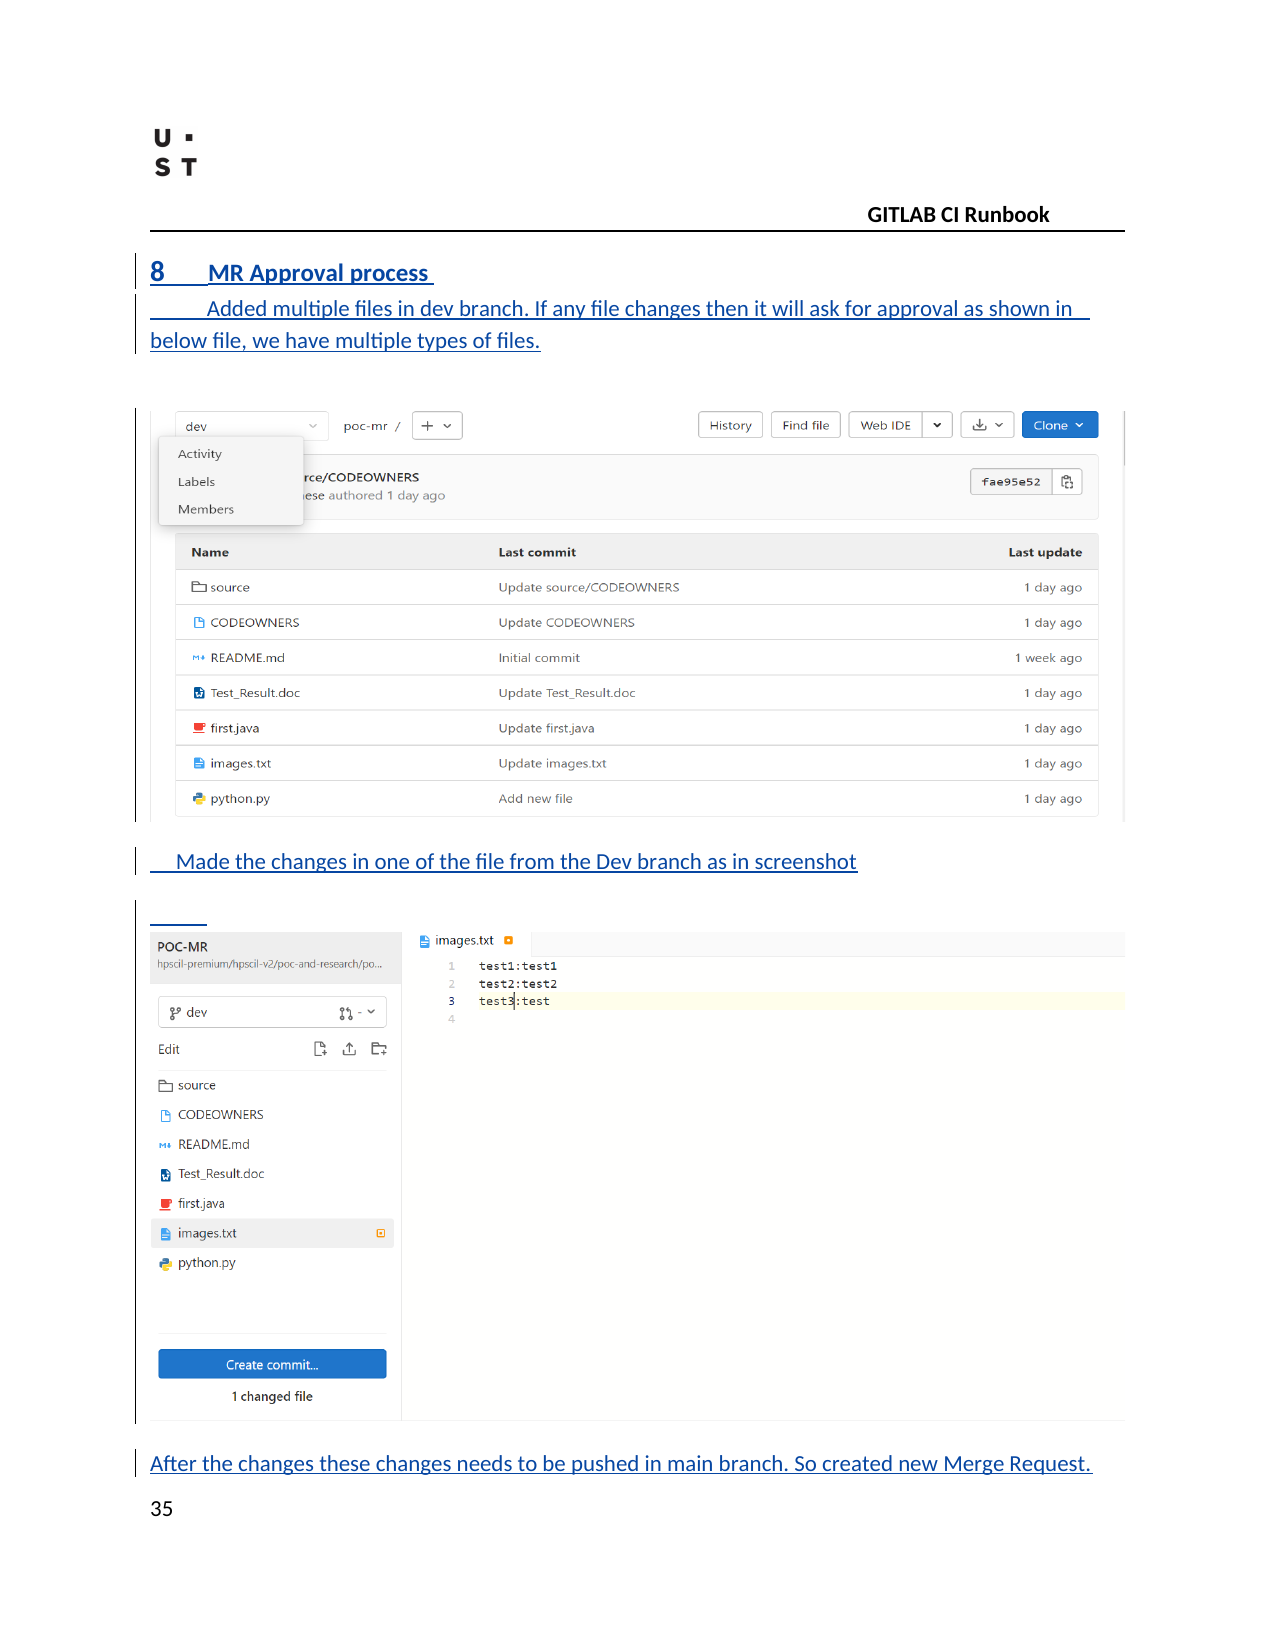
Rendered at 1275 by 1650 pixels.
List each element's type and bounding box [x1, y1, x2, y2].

picture [150, 932, 1125, 1424]
picture [150, 126, 198, 178]
picture [150, 411, 1125, 822]
